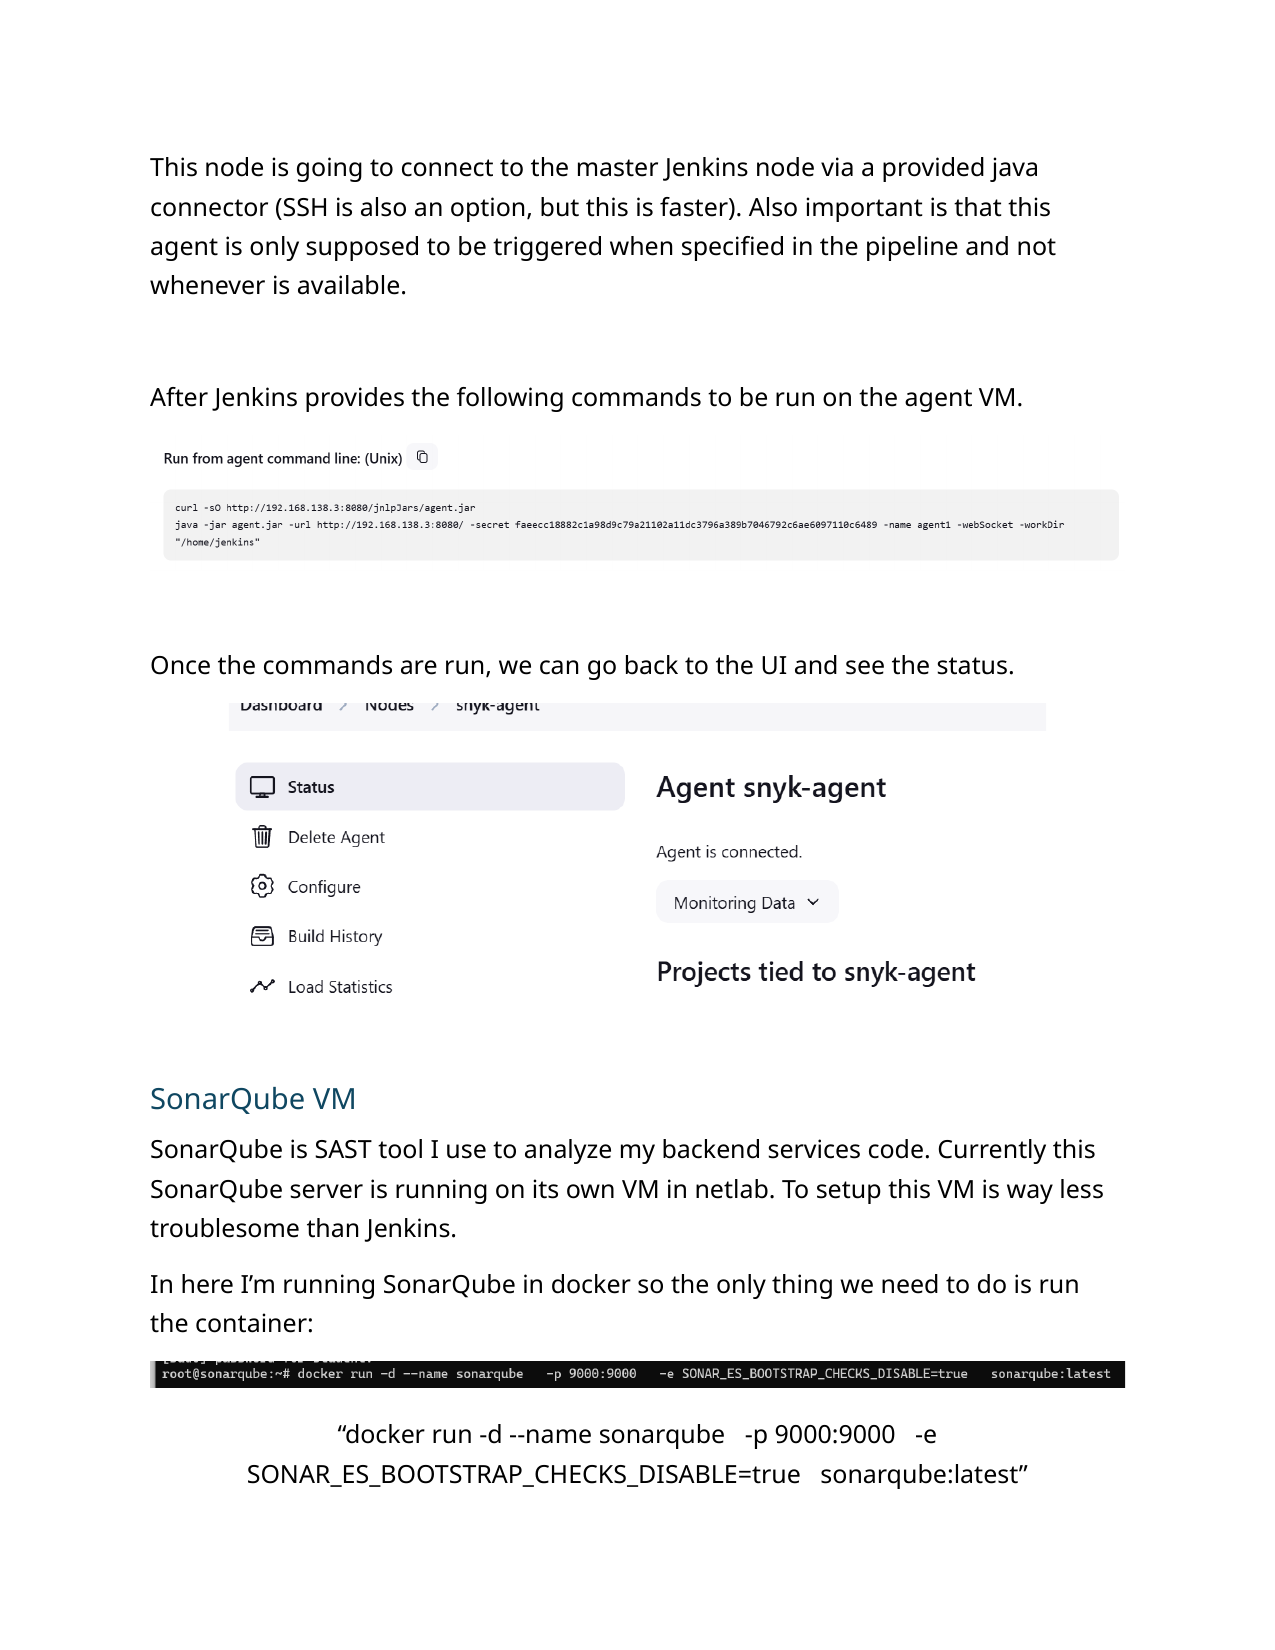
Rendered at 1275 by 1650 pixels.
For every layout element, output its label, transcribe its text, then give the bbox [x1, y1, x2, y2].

text SonarQube is SAST tool I use to analyze my backend services code. Currently this SonarQube server is running on its own VM in netlab. To setup this VM is way less troublesome than Jenkins. [150, 1132, 1125, 1244]
text After Jenkins provides the following commands to be run on the agent VM. [150, 379, 1125, 413]
picture [150, 1361, 1125, 1388]
subtitle SonarQube VM [150, 1078, 1125, 1118]
picture [150, 435, 1125, 571]
text Once the commands are run, we can go back to the UI and see the status. [150, 648, 1125, 682]
picture [228, 703, 1047, 1001]
text “docker run -d --name sonarqube -p 9000:9000 -e SONAR_ES_BOOTSTRAP_CHECKS_DISABLE=true sonarqube:latest” [150, 1417, 1125, 1490]
text In here I’m running SonarQube in docker so the only thing we need to do is run the container: [150, 1266, 1125, 1339]
text This node is going to connect to the master Jenkins node via a provided java connector (SSH is also an option, but this is faster). Also important is that this agent is only supposed to be triggered when specified in the pipeline and not whenever is available. [150, 150, 1125, 302]
